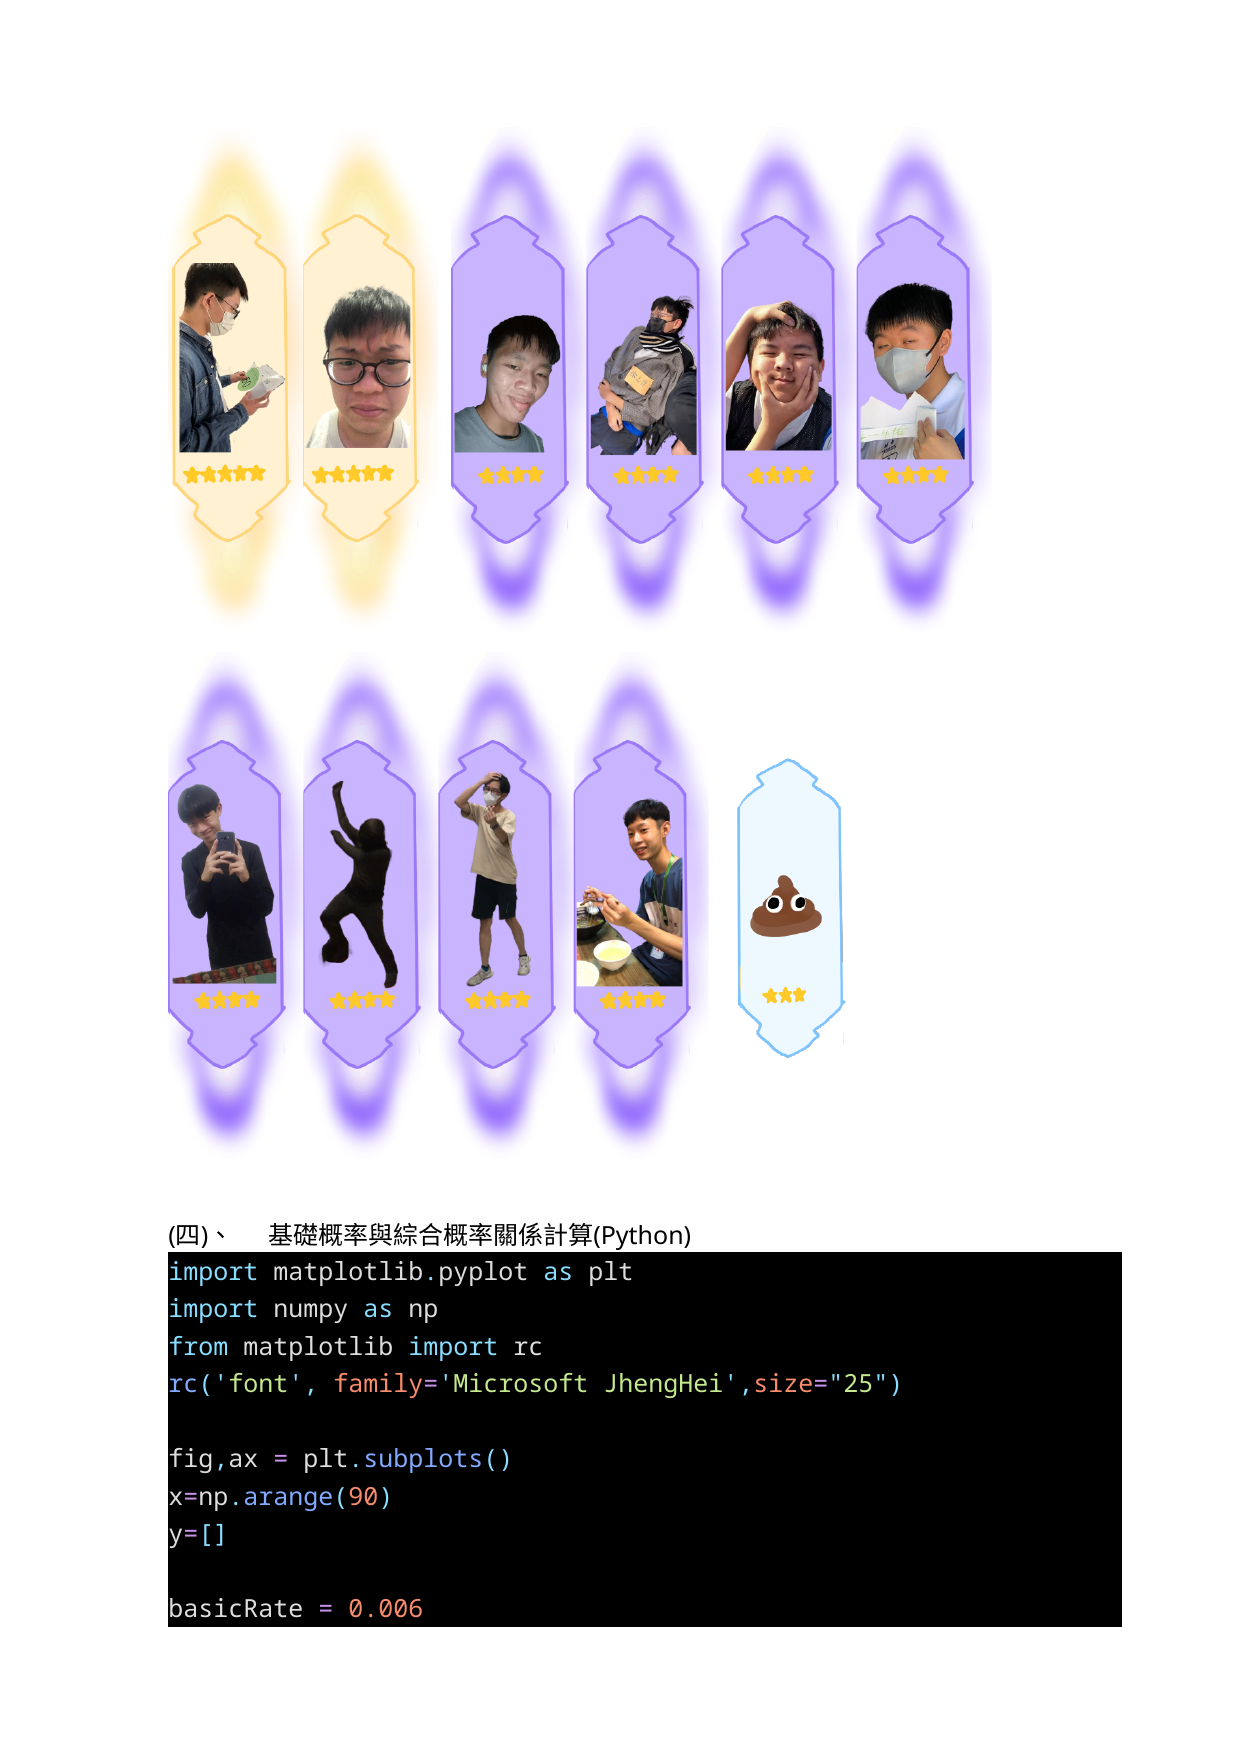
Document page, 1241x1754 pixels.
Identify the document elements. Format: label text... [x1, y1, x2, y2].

list 基礎概率與綜合概率關係計算(Python) [168, 1214, 1122, 1252]
text x=np.arange(90) [168, 1477, 1122, 1514]
text import numpy as np [168, 1289, 1122, 1327]
picture [168, 127, 439, 640]
text y=[] [168, 1514, 1122, 1552]
picture [168, 652, 709, 1165]
text rc('font', family='Microsoft JhengHei',size="25") [168, 1364, 1122, 1402]
picture [721, 749, 857, 1165]
text import matplotlib.pyplot as plt [168, 1252, 1122, 1289]
text from matplotlib import rc [168, 1327, 1122, 1364]
text basicRate = 0.006 [168, 1589, 1122, 1627]
text fig,ax = plt.subplots() [168, 1439, 1122, 1477]
picture [451, 127, 992, 640]
